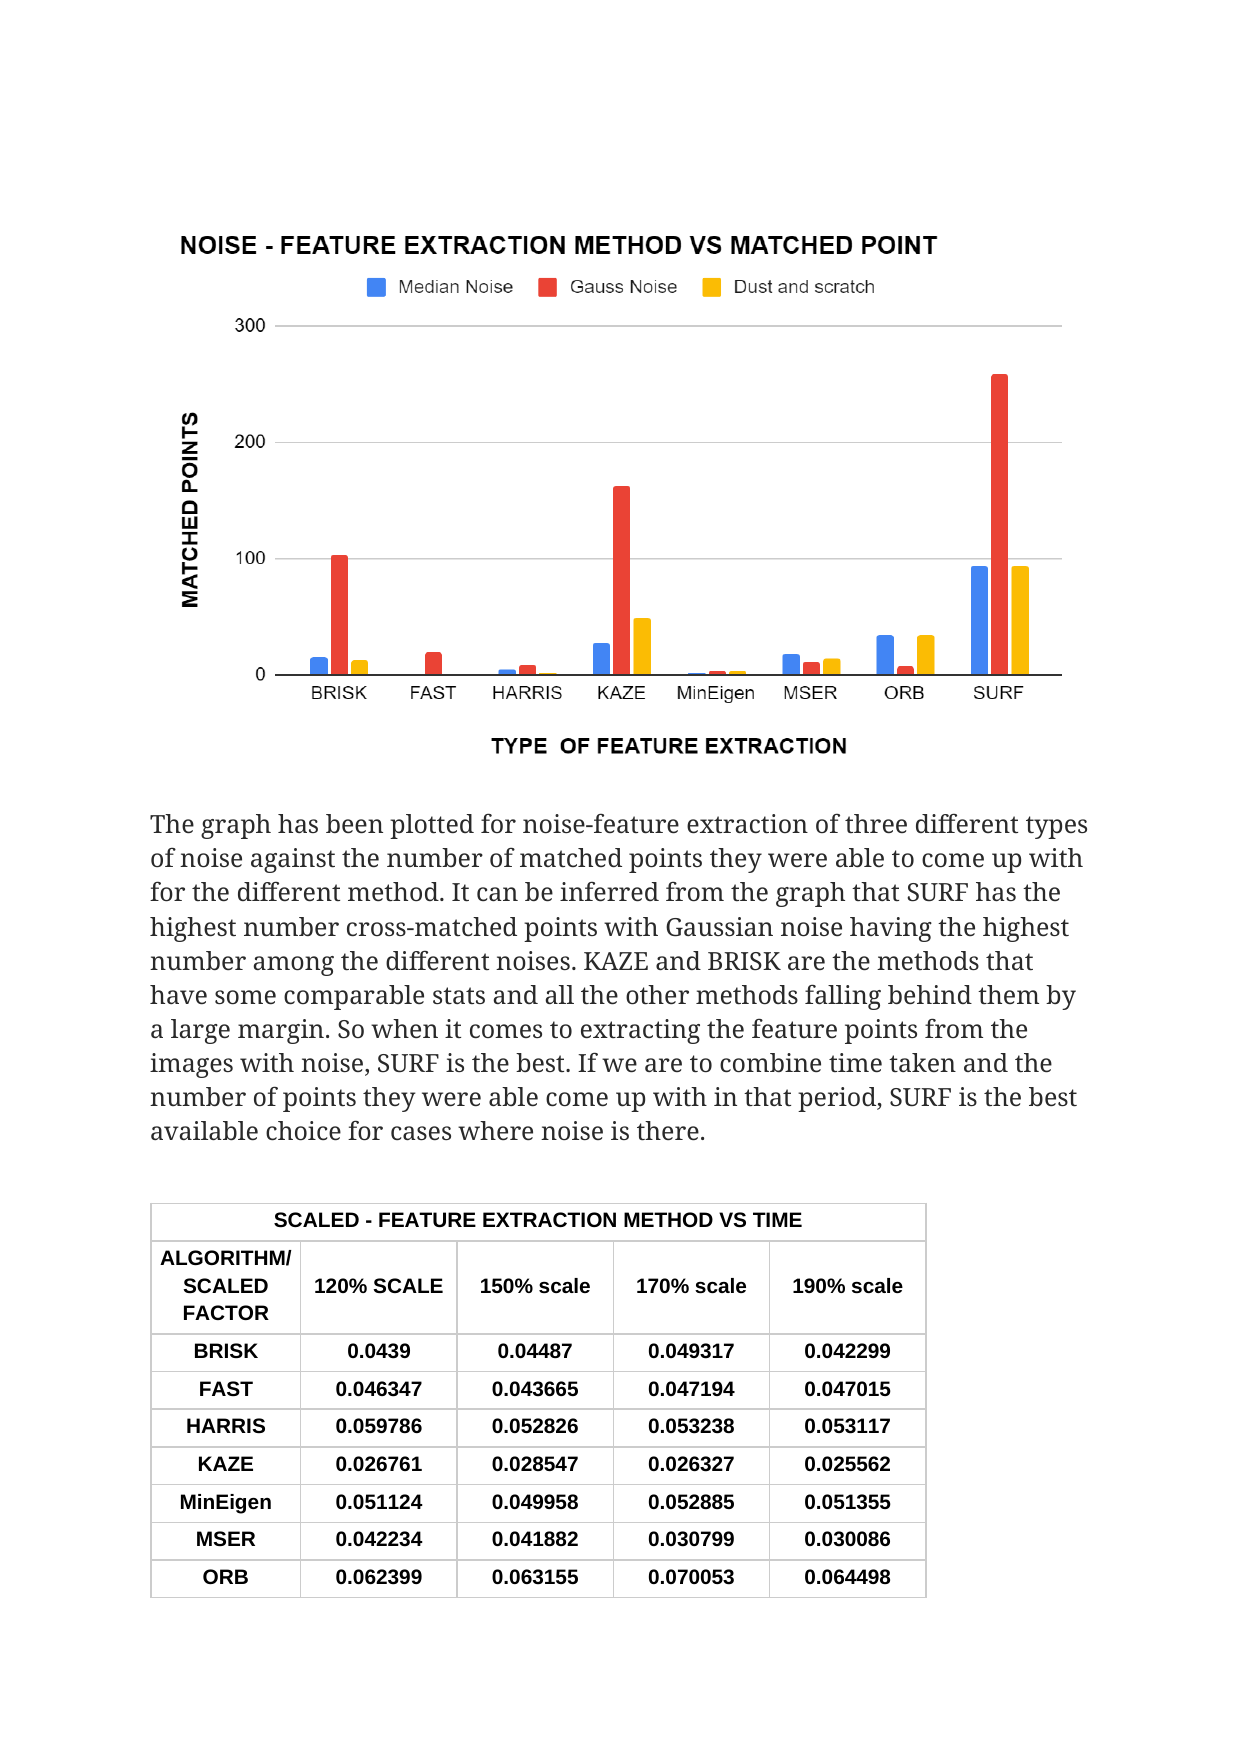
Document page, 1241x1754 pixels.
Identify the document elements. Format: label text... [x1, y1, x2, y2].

table_cell 190% scale [770, 1242, 925, 1333]
table_cell 0.070053 [614, 1561, 769, 1597]
table_cell 0.04487 [458, 1335, 613, 1371]
table_cell 0.053238 [614, 1410, 769, 1446]
table_cell ALGORITHM/SCALED FACTOR [152, 1242, 300, 1333]
table_cell 0.059786 [301, 1410, 456, 1446]
picture [150, 205, 1091, 787]
table_cell BRISK [152, 1335, 300, 1371]
table_cell 0.028547 [458, 1448, 613, 1484]
table_cell 0.030799 [614, 1523, 769, 1559]
table_cell 0.030086 [770, 1523, 925, 1559]
table_cell 0.026327 [614, 1448, 769, 1484]
table_cell 0.047015 [770, 1372, 925, 1408]
table_cell 0.026761 [301, 1448, 456, 1484]
table_cell 0.052885 [614, 1485, 769, 1521]
table_cell 0.0439 [301, 1335, 456, 1371]
table_cell 0.042299 [770, 1335, 925, 1371]
table_cell 0.051124 [301, 1485, 456, 1521]
table_cell HARRIS [152, 1410, 300, 1446]
table_cell 0.042234 [301, 1523, 456, 1559]
table_cell 0.049317 [614, 1335, 769, 1371]
table_cell 0.064498 [770, 1561, 925, 1597]
table_cell 120% SCALE [301, 1242, 456, 1333]
table_cell KAZE [152, 1448, 300, 1484]
table_cell 0.046347 [301, 1372, 456, 1408]
table_cell 0.053117 [770, 1410, 925, 1446]
table_cell MinEigen [152, 1485, 300, 1521]
table_cell 0.043665 [458, 1372, 613, 1408]
table_cell 0.041882 [458, 1523, 613, 1559]
table_cell ORB [152, 1561, 300, 1597]
table_cell 0.051355 [770, 1485, 925, 1521]
table_cell 0.063155 [458, 1561, 613, 1597]
text The graph has been plotted for noise-feature extraction of three different types of noise against the number of matched points they were able to come up with for the different method. It can be inferred from the graph that SURF has the highest number cross-matched points with Gaussian noise having the highest number among the different noises. KAZE and BRISK are the methods that have some comparable stats and all the other methods falling behind them by a large margin. So when it comes to extracting the feature points from the images with noise, SURF is the best. If we are to combine time taken and the number of points they were able come up with in that period, SURF is the best available choice for cases where noise is there. [150, 807, 1090, 1148]
table_cell FAST [152, 1372, 300, 1408]
table_cell MSER [152, 1523, 300, 1559]
table_cell 170% scale [614, 1242, 769, 1333]
table_cell 0.062399 [301, 1561, 456, 1597]
table_cell 0.047194 [614, 1372, 769, 1408]
table_cell 0.052826 [458, 1410, 613, 1446]
table_cell 150% scale [458, 1242, 613, 1333]
table_header SCALED - FEATURE EXTRACTION METHOD VS TIME [152, 1204, 925, 1240]
table_cell 0.025562 [770, 1448, 925, 1484]
table_cell 0.049958 [458, 1485, 613, 1521]
